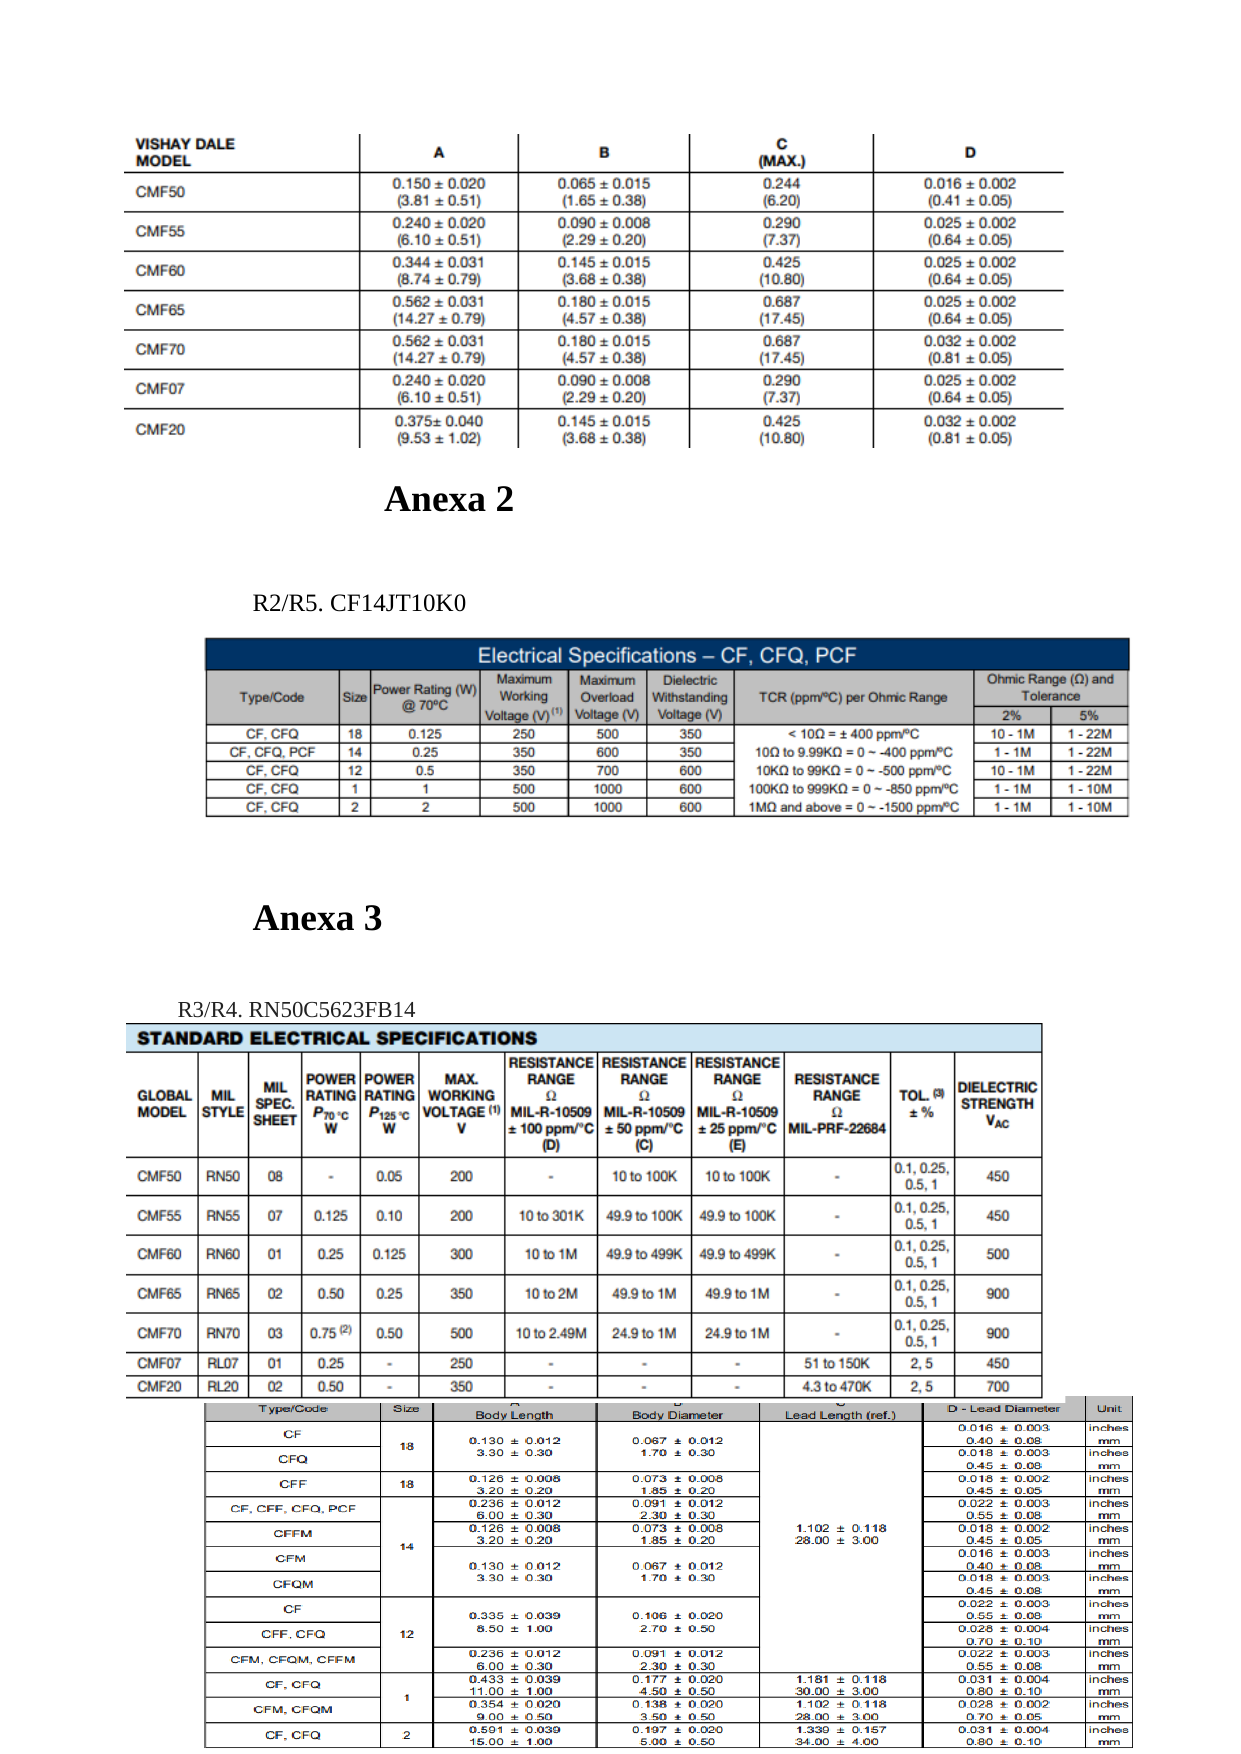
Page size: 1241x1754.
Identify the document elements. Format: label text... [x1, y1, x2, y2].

picture [124, 1023, 1145, 1753]
text Anexa 3 [177, 895, 1122, 938]
subtitle R3/R4. RN50C5623FB14 [177, 994, 1122, 1022]
text Anexa 2 [384, 118, 1122, 519]
picture [202, 635, 1142, 823]
picture [122, 134, 1063, 447]
list R2/R5. CF14JT10K0 [252, 588, 1122, 617]
